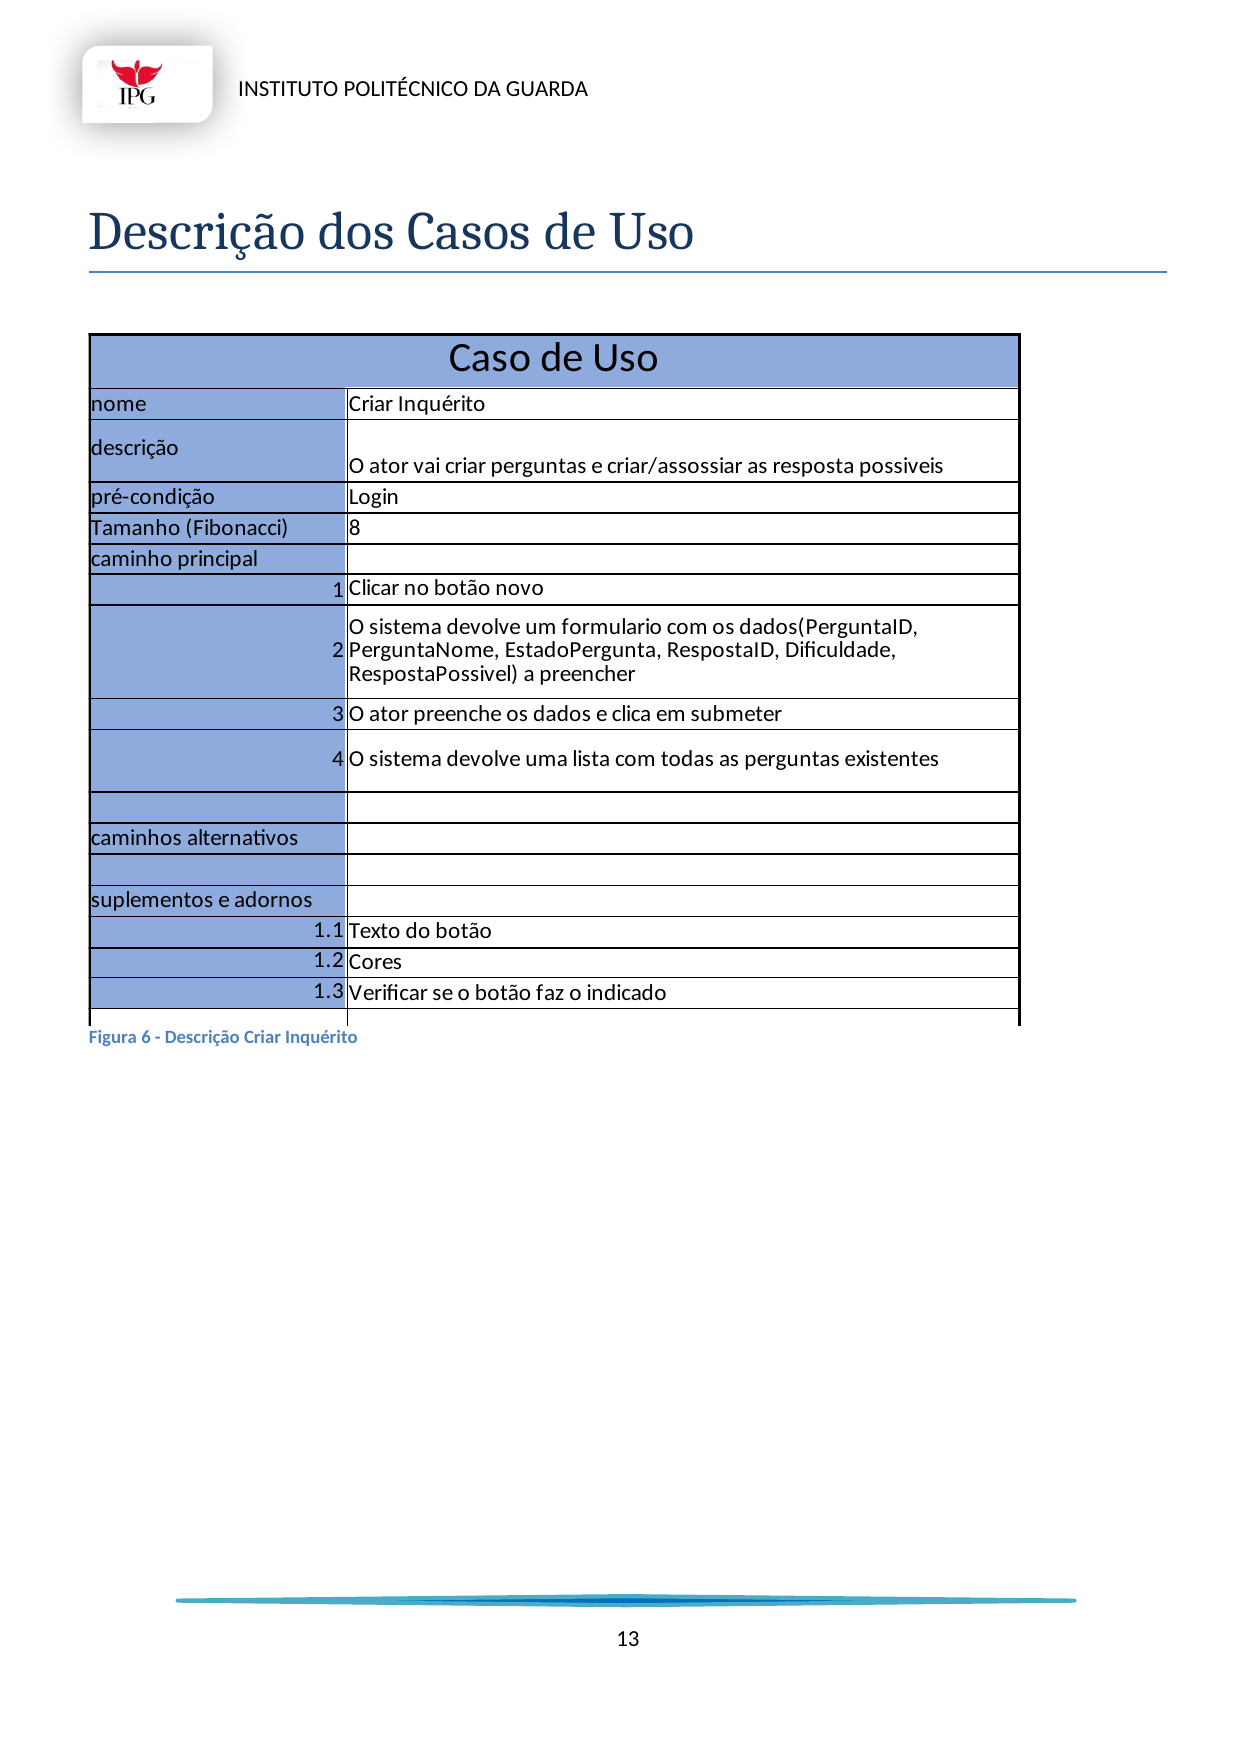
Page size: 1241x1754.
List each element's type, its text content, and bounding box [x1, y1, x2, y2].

text Figura 6 - Descrição Criar Inquérito [89, 1025, 1167, 1048]
picture [97, 61, 198, 108]
title Descrição dos Casos de Uso [89, 201, 1167, 271]
